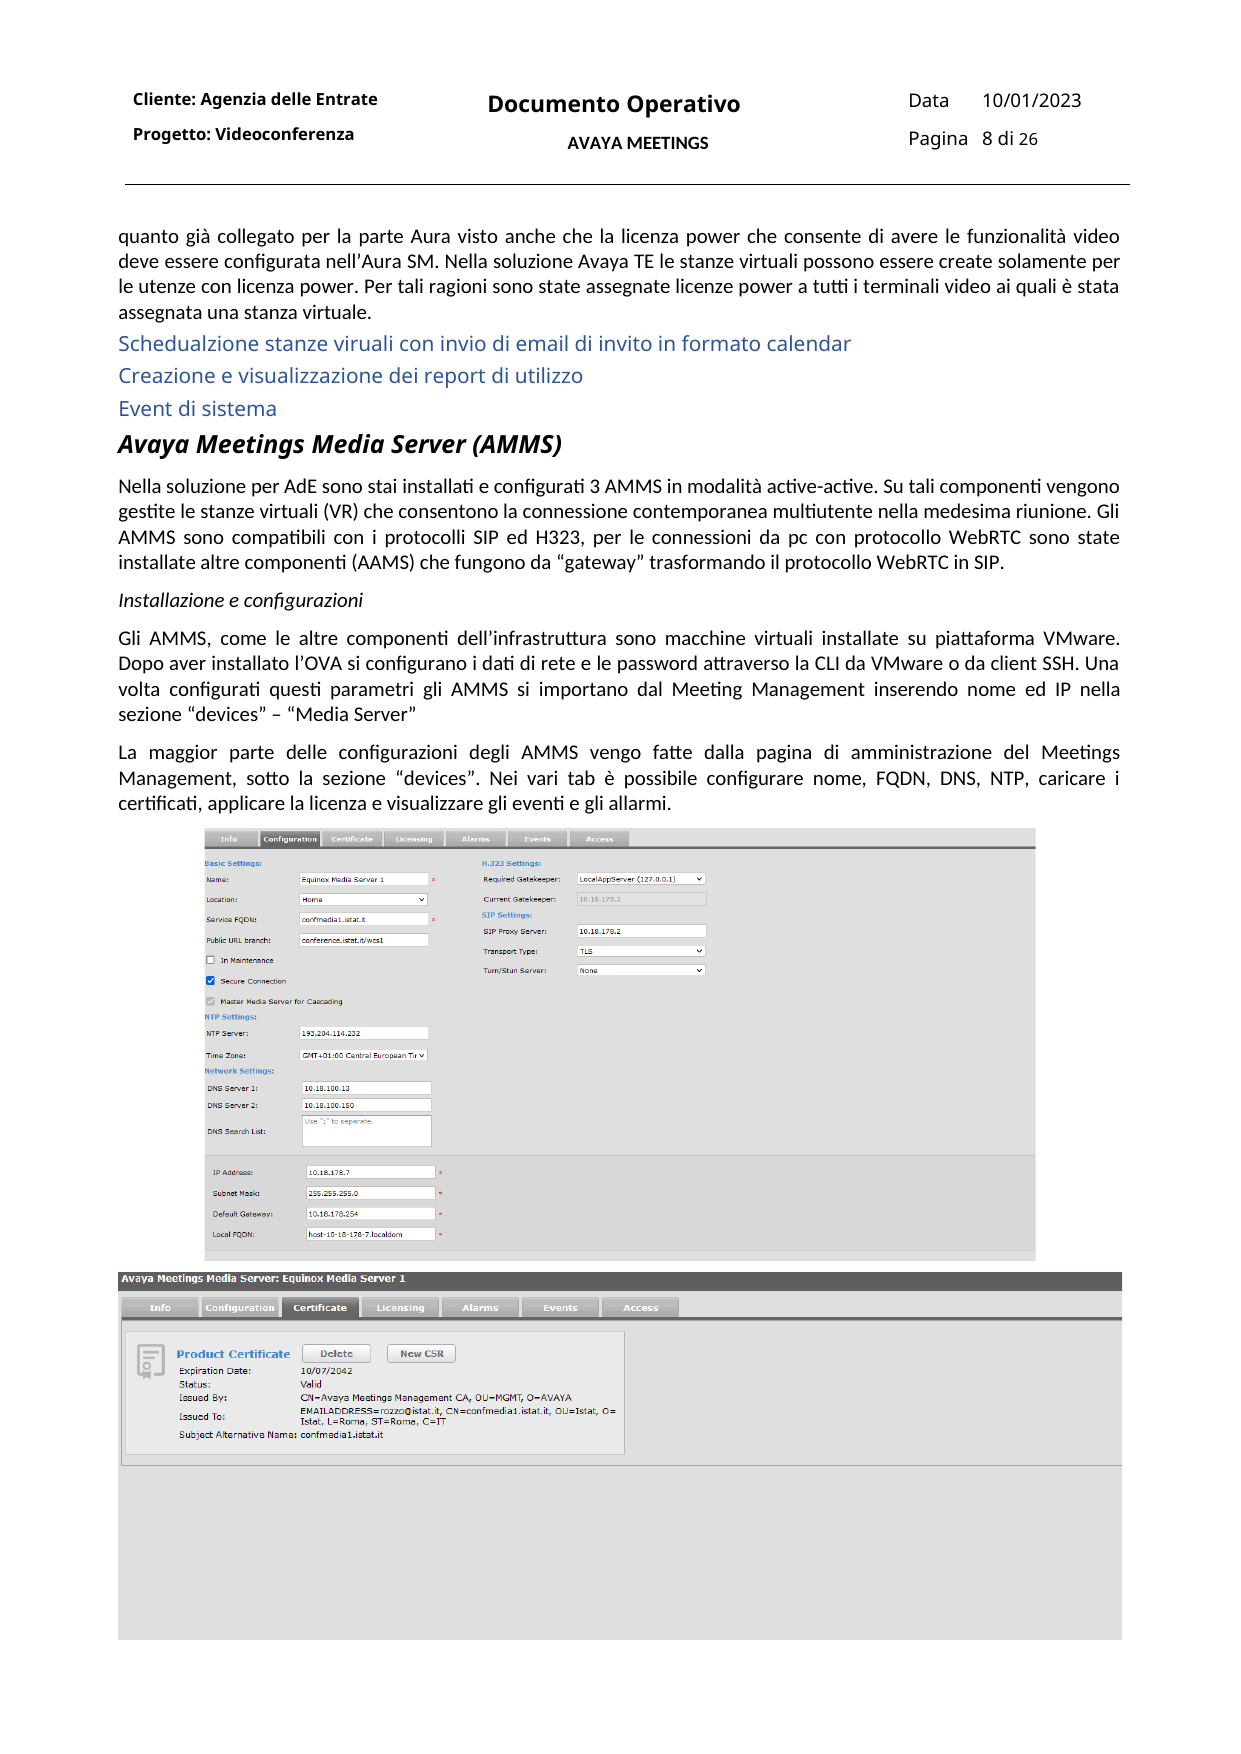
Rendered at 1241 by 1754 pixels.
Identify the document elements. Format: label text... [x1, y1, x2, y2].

subtitle Event di sistema [118, 394, 1122, 422]
picture [118, 1272, 1123, 1640]
subtitle Creazione e visualizzazione dei report di utilizzo [118, 361, 1122, 390]
text Gli AMMS, come le altre componenti dell’infrastruttura sono macchine virtuali installate su piattaforma VMware. Dopo aver installato l’OVA si configurano i dati di rete e le password attraverso la CLI da VMware o da client SSH. Una volta configurati questi parametri gli AMMS si importano dal Meeting Management inserendo nome ed IP nella sezione “devices” – “Media Server” [118, 625, 1122, 727]
subtitle Schedualzione stanze viruali con invio di email di invito in formato calendar [118, 329, 1122, 357]
text La maggior parte delle configurazioni degli AMMS vengo fatte dalla pagina di amministrazione del Meetings Management, sotto la sezione “devices”. Nei vari tab è possibile configurare nome, FQDN, DNS, NTP, caricare i certificati, applicare la licenza e visualizzare gli eventi e gli allarmi. [118, 739, 1122, 816]
text Installazione e configurazioni [118, 587, 1122, 613]
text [118, 223, 1122, 324]
text Nella soluzione per AdE sono stai installati e configurati 3 AMMS in modalità active-active. Su tali componenti vengono gestite le stanze virtuali (VR) che consentono la connessione contemporanea multiutente nella medesima riunione. Gli AMMS sono compatibili con i protocolli SIP ed H323, per le connessioni da pc con protocollo WebRTC sono state installate altre componenti (AAMS) che fungono da “gateway” trasformando il protocollo WebRTC in SIP. [118, 473, 1122, 575]
subtitle Avaya Meetings Media Server (AMMS) [118, 427, 1122, 461]
picture [204, 828, 1036, 1261]
